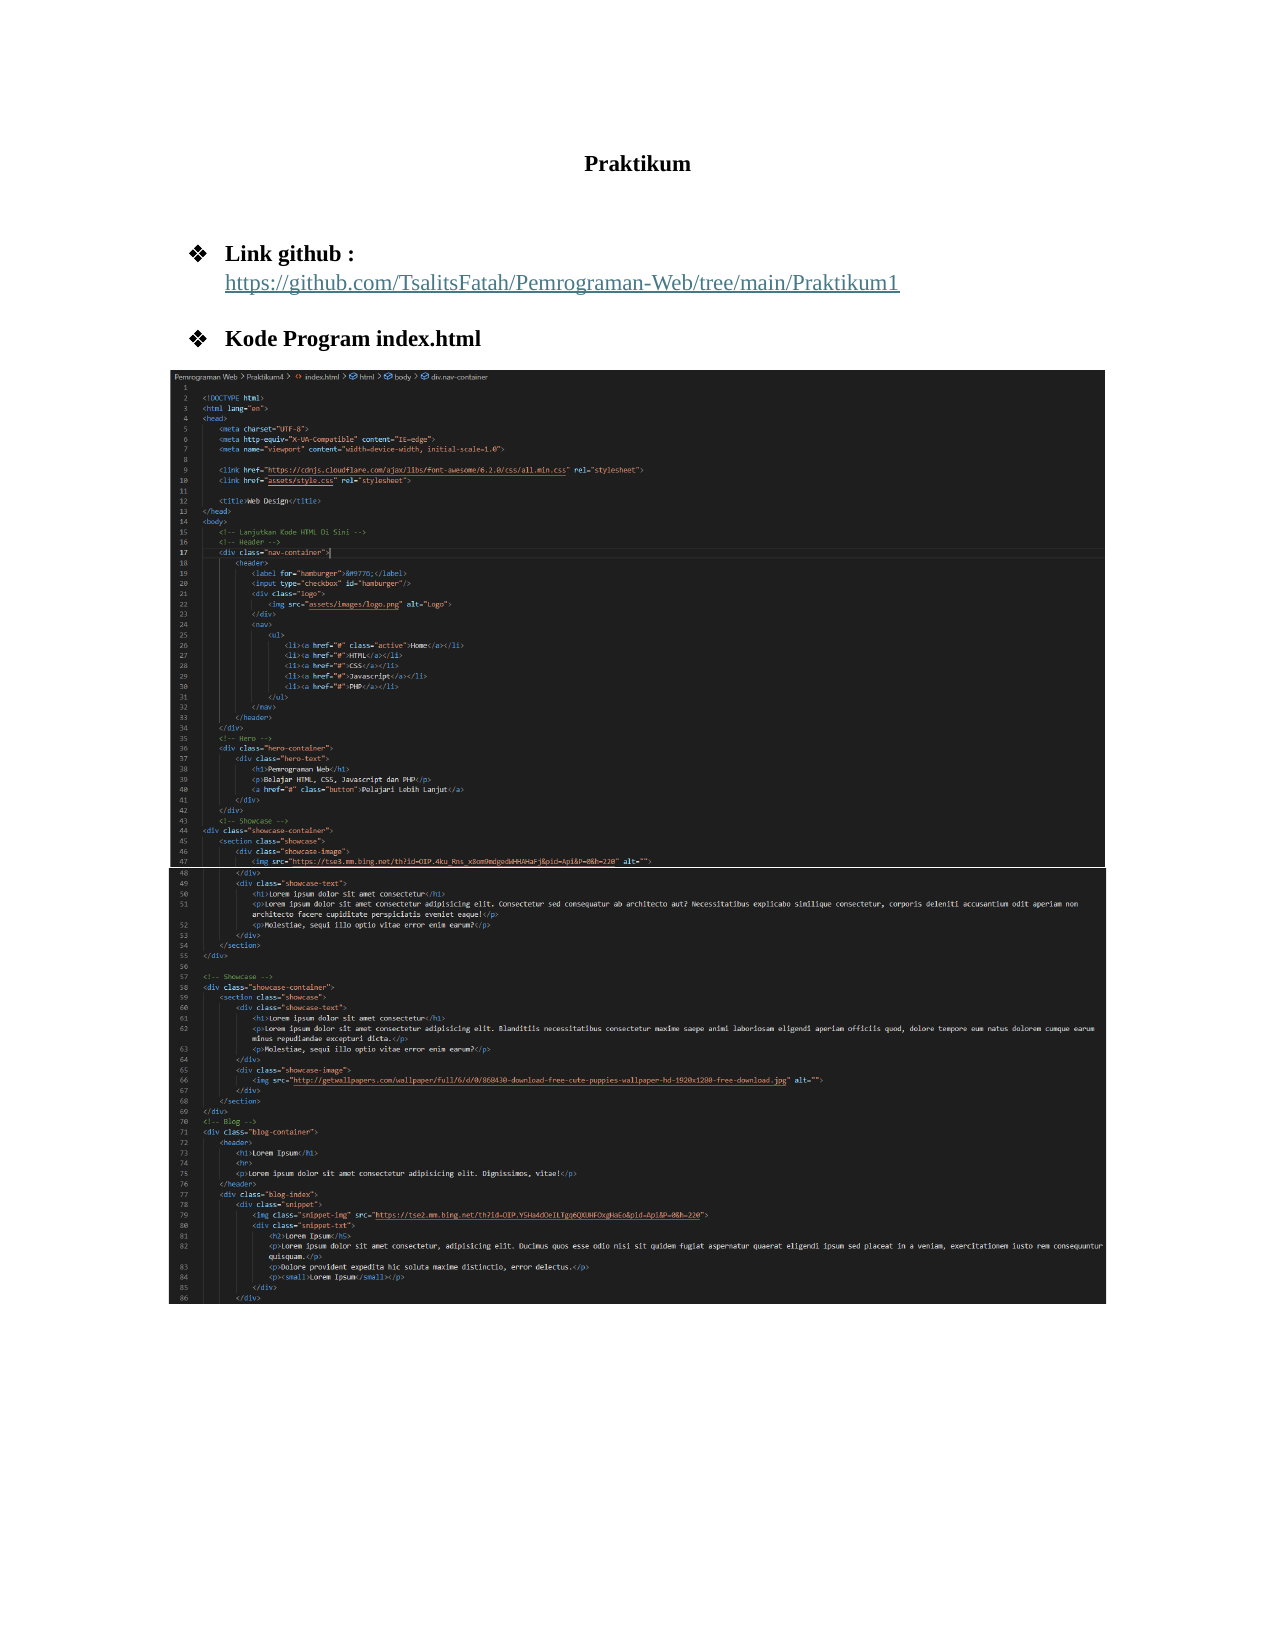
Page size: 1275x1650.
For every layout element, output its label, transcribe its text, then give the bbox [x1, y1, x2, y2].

picture [168, 868, 1107, 1304]
picture [170, 370, 1105, 867]
list Link github : [187, 240, 1125, 267]
list https://github.com/TsalitsFatah/Pemrograman-Web/tree/main/Praktikum1 [225, 269, 1125, 295]
text Praktikum [150, 150, 1125, 176]
list Kode Program index.html [187, 326, 1125, 352]
